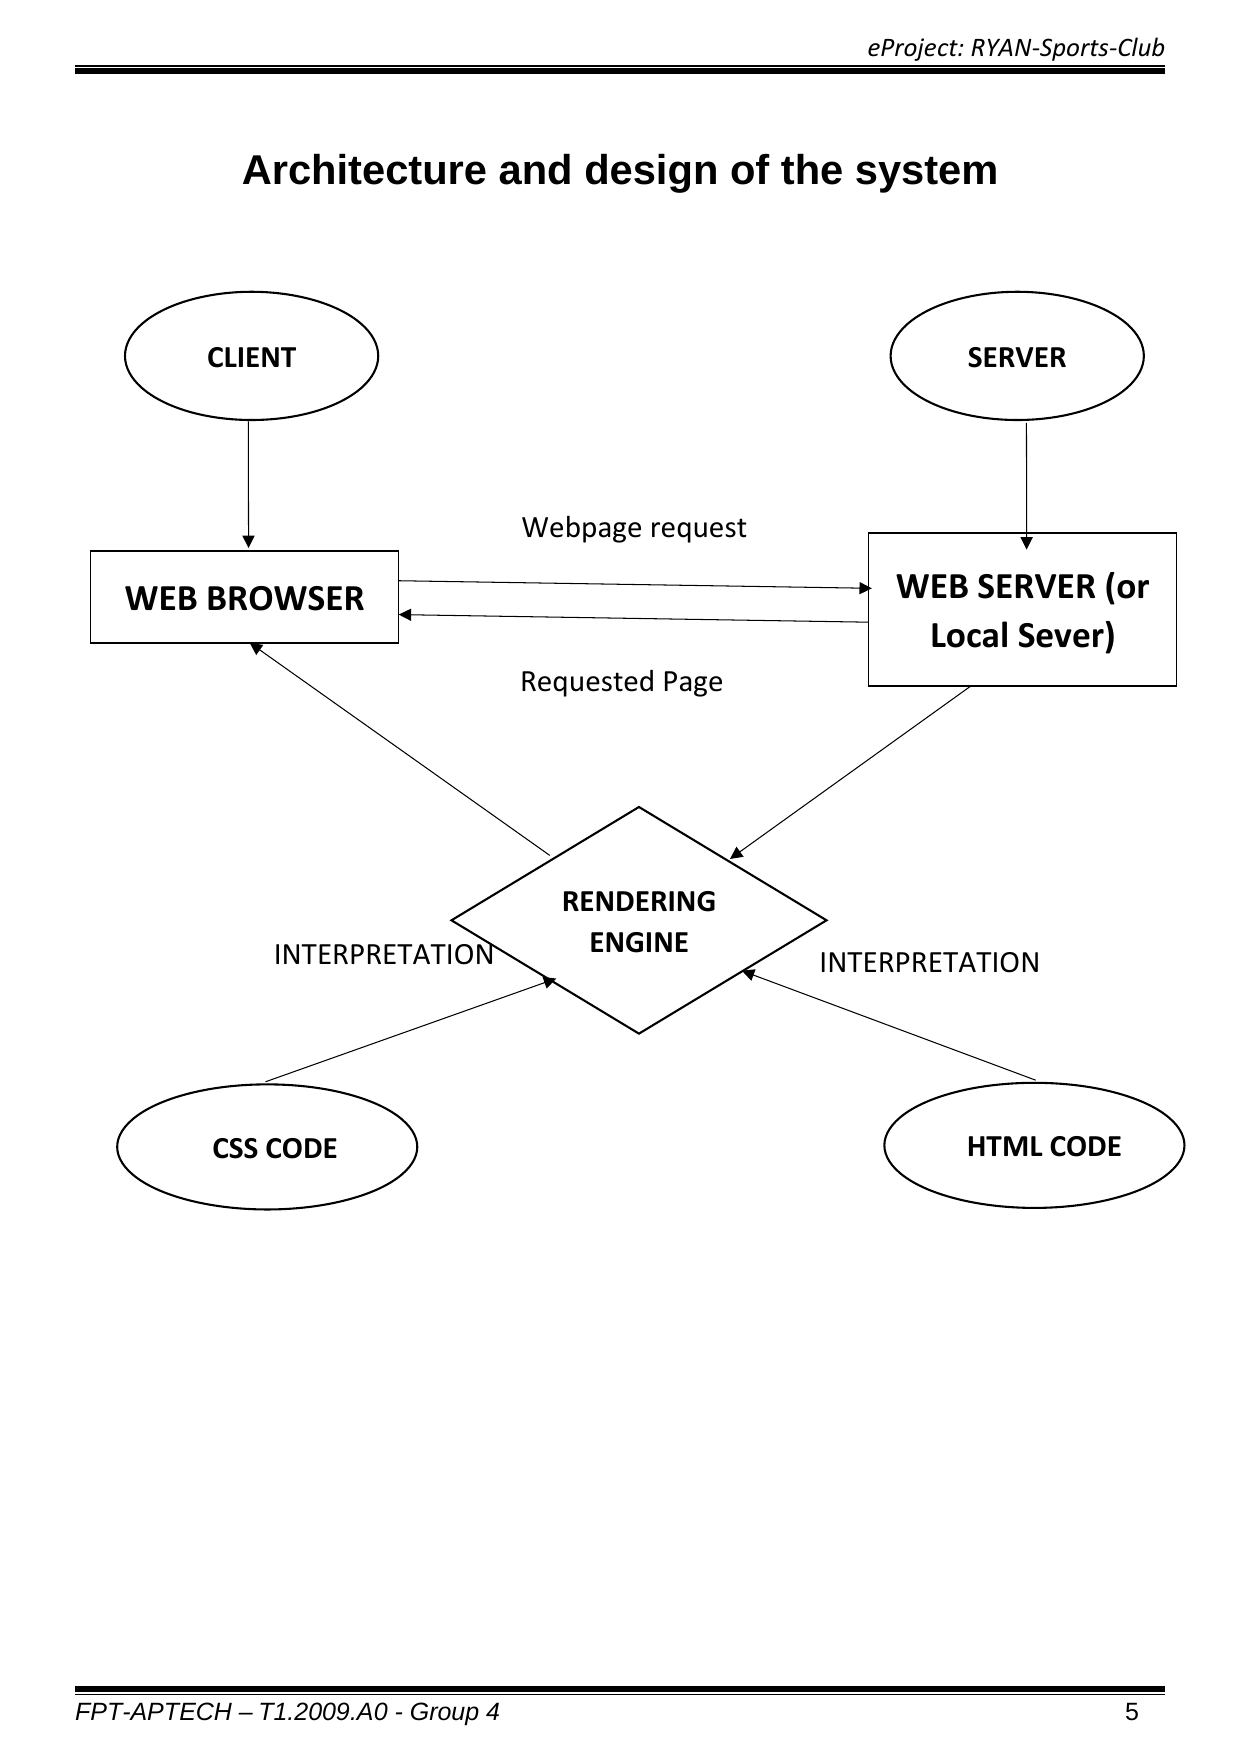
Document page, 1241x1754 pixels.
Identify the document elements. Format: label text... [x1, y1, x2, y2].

subtitle Architecture and design of the system [75, 146, 1165, 193]
